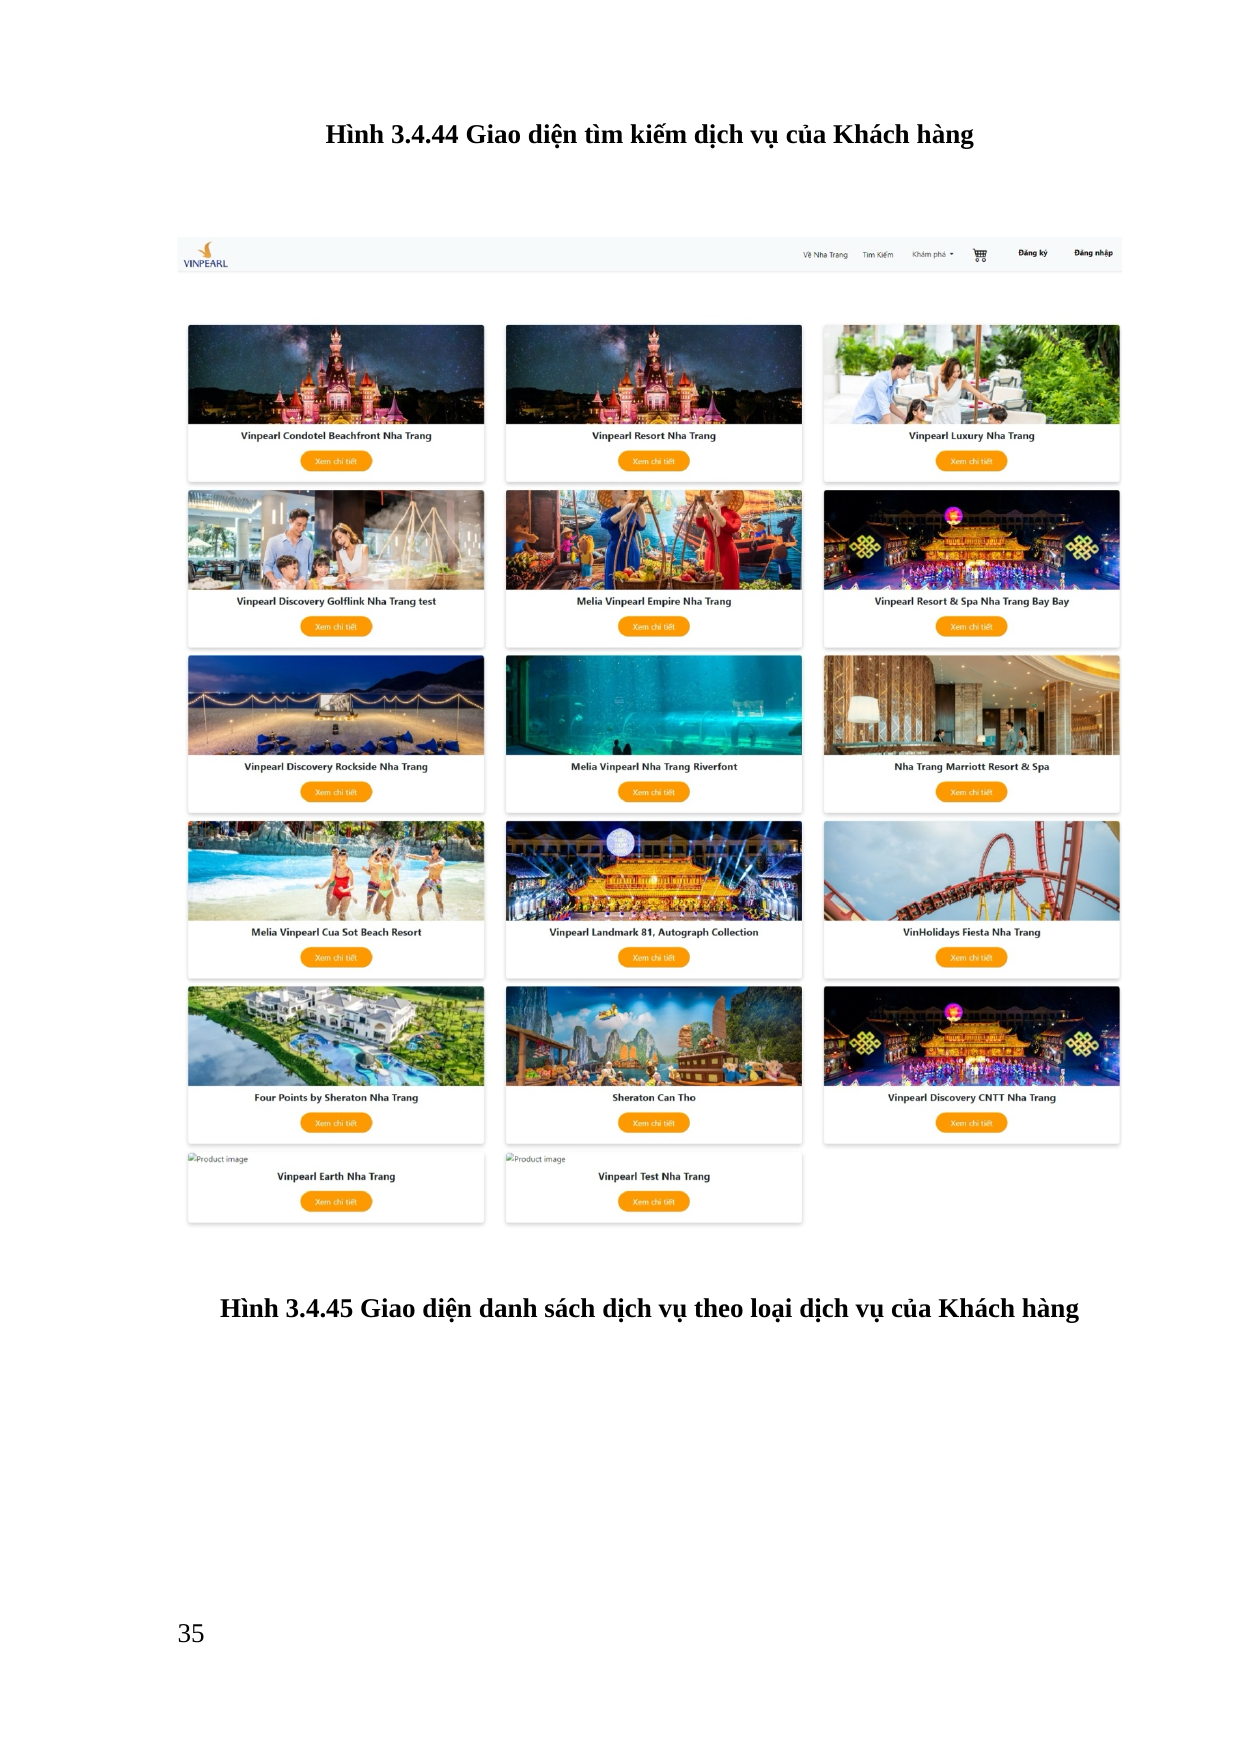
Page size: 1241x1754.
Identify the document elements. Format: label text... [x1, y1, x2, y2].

text Hình 3.4.44 Giao diện tìm kiếm dịch vụ của Khách hàng [177, 118, 1122, 149]
text Hình 3.4.45 Giao diện danh sách dịch vụ theo loại dịch vụ của Khách hàng [177, 1249, 1122, 1323]
picture [177, 237, 1123, 1249]
